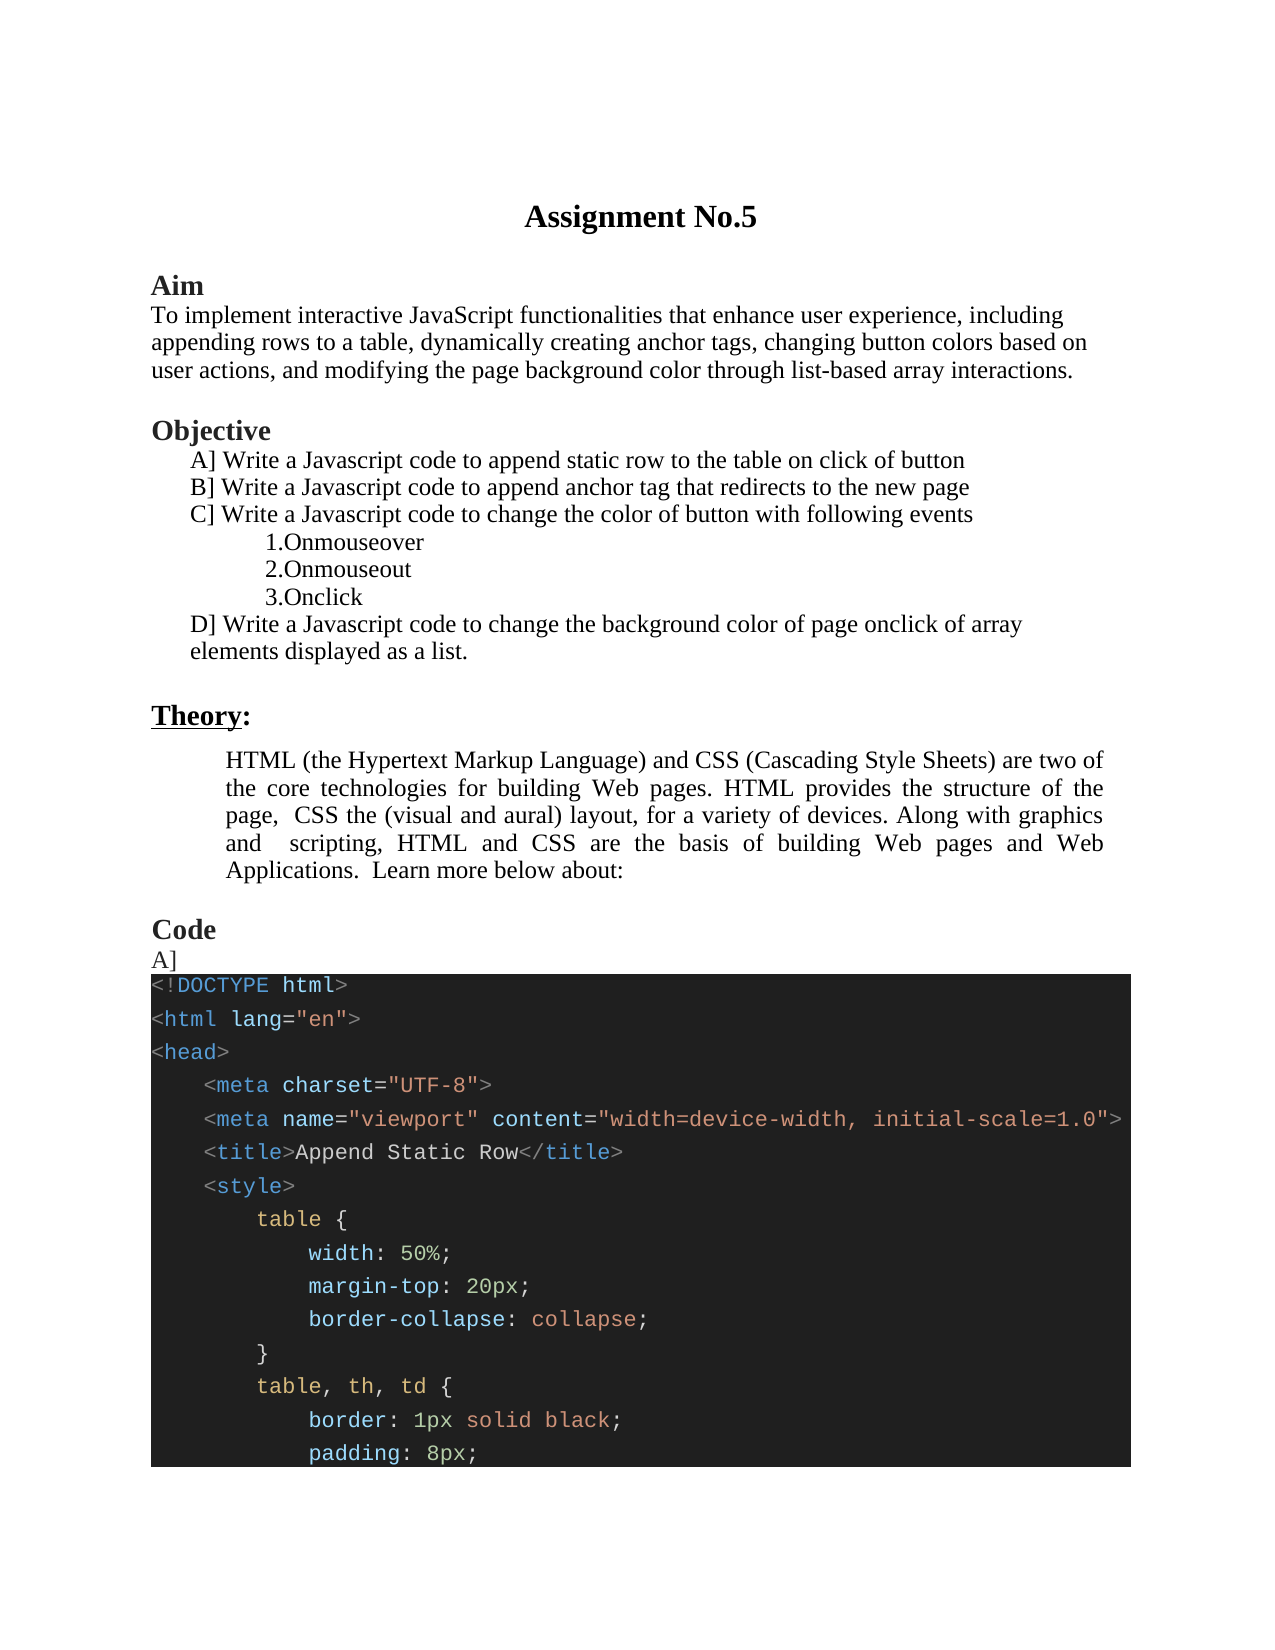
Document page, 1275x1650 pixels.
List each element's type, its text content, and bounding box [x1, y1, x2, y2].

text 1.Onmouseover [265, 528, 1131, 556]
text <html lang="en"> [151, 1008, 1131, 1032]
text B] Write a Javascript code to append anchor tag that redirects to the new page [190, 474, 1131, 501]
text table { [151, 1208, 1131, 1233]
text C] Write a Javascript code to change the color of button with following events [190, 501, 1131, 528]
text <!DOCTYPE html> [151, 974, 1131, 999]
text border: 1px solid black; [151, 1409, 1131, 1434]
text <head> [151, 1041, 1131, 1066]
text padding: 8px; [151, 1442, 1131, 1467]
text elements displayed as a list. [190, 638, 1131, 665]
text <style> [151, 1175, 1131, 1200]
text <title>Append Static Row</title> [151, 1141, 1131, 1166]
text } [151, 1342, 1131, 1367]
text A] Write a Javascript code to append static row to the table on click of button [190, 446, 1131, 473]
text border-collapse: collapse; [151, 1309, 1131, 1333]
text Aim [150, 268, 1131, 301]
text <meta name="viewport" content="width=device-width, initial-scale=1.0"> [151, 1108, 1131, 1133]
text D] Write a Javascript code to change the background color of page onclick of array [190, 611, 1131, 638]
text Code [151, 912, 1131, 946]
text 2.Onmouseout [265, 556, 1131, 583]
text margin-top: 20px; [151, 1275, 1131, 1300]
text To implement interactive JavaScript functionalities that enhance user experience, including appending rows to a table, dynamically creating anchor tags, changing button colors based on user actions, and modifying the page background color through list-based array interactions. [150, 301, 1127, 383]
text Objective [151, 413, 1131, 446]
text <meta charset="UTF-8"> [151, 1074, 1131, 1099]
subtitle Assignment No.5 [150, 198, 1131, 235]
text A] [151, 946, 1131, 974]
text Theory: [151, 698, 1131, 732]
text 3.Onclick [265, 583, 1131, 611]
text HTML (the Hypertext Markup Language) and CSS (Cascading Style Sheets) are two of the core technologies for building Web pages. HTML provides the structure of the page, CSS the (visual and aural) layout, for a variety of devices. Along with graphics and scripting, HTML and CSS are the basis of building Web pages and Web Applications. Learn more below about: [225, 747, 1105, 884]
text table, th, td { [151, 1376, 1131, 1400]
text width: 50%; [151, 1242, 1131, 1267]
